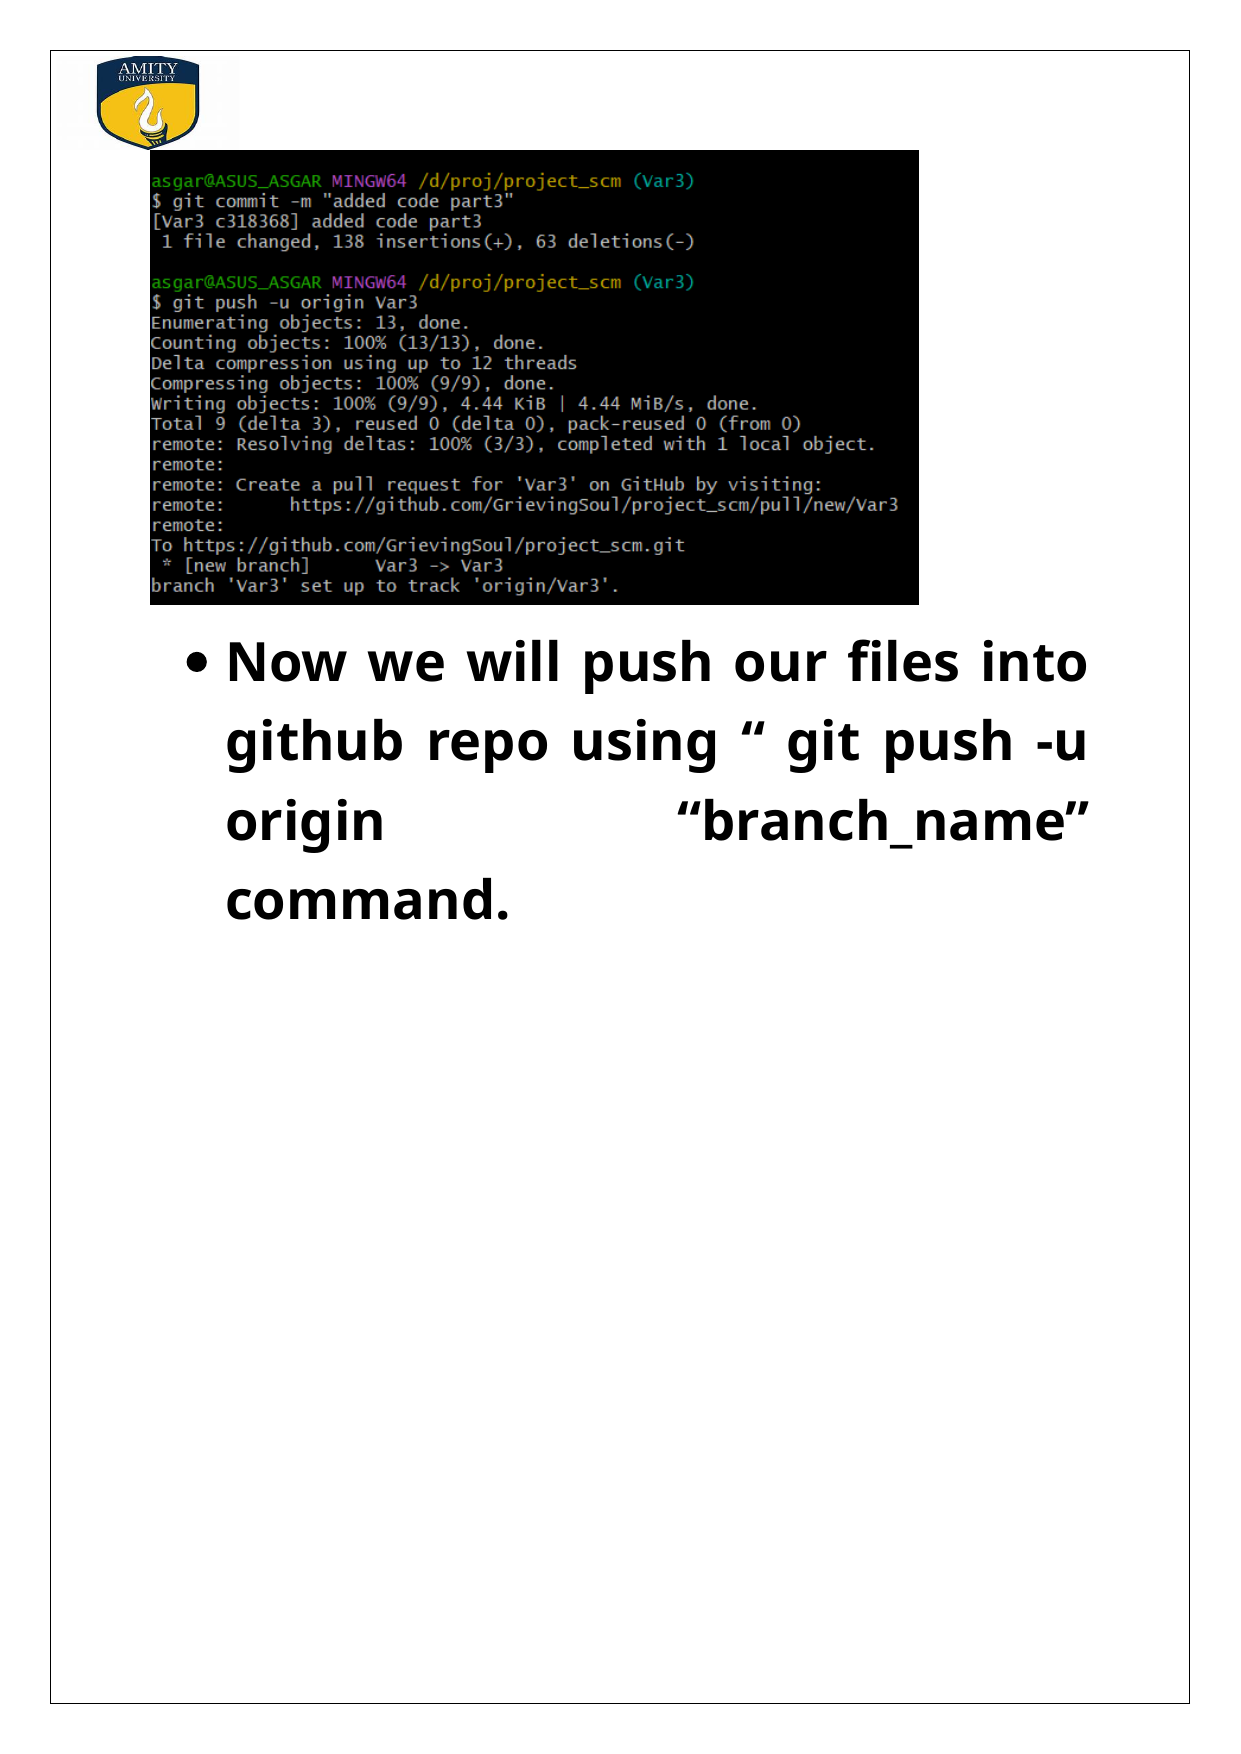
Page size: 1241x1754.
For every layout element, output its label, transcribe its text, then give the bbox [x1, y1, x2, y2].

list Now we will push our files into github repo using “ git push -u origin “branch_name” command. [187, 623, 1090, 936]
picture [56, 56, 919, 605]
